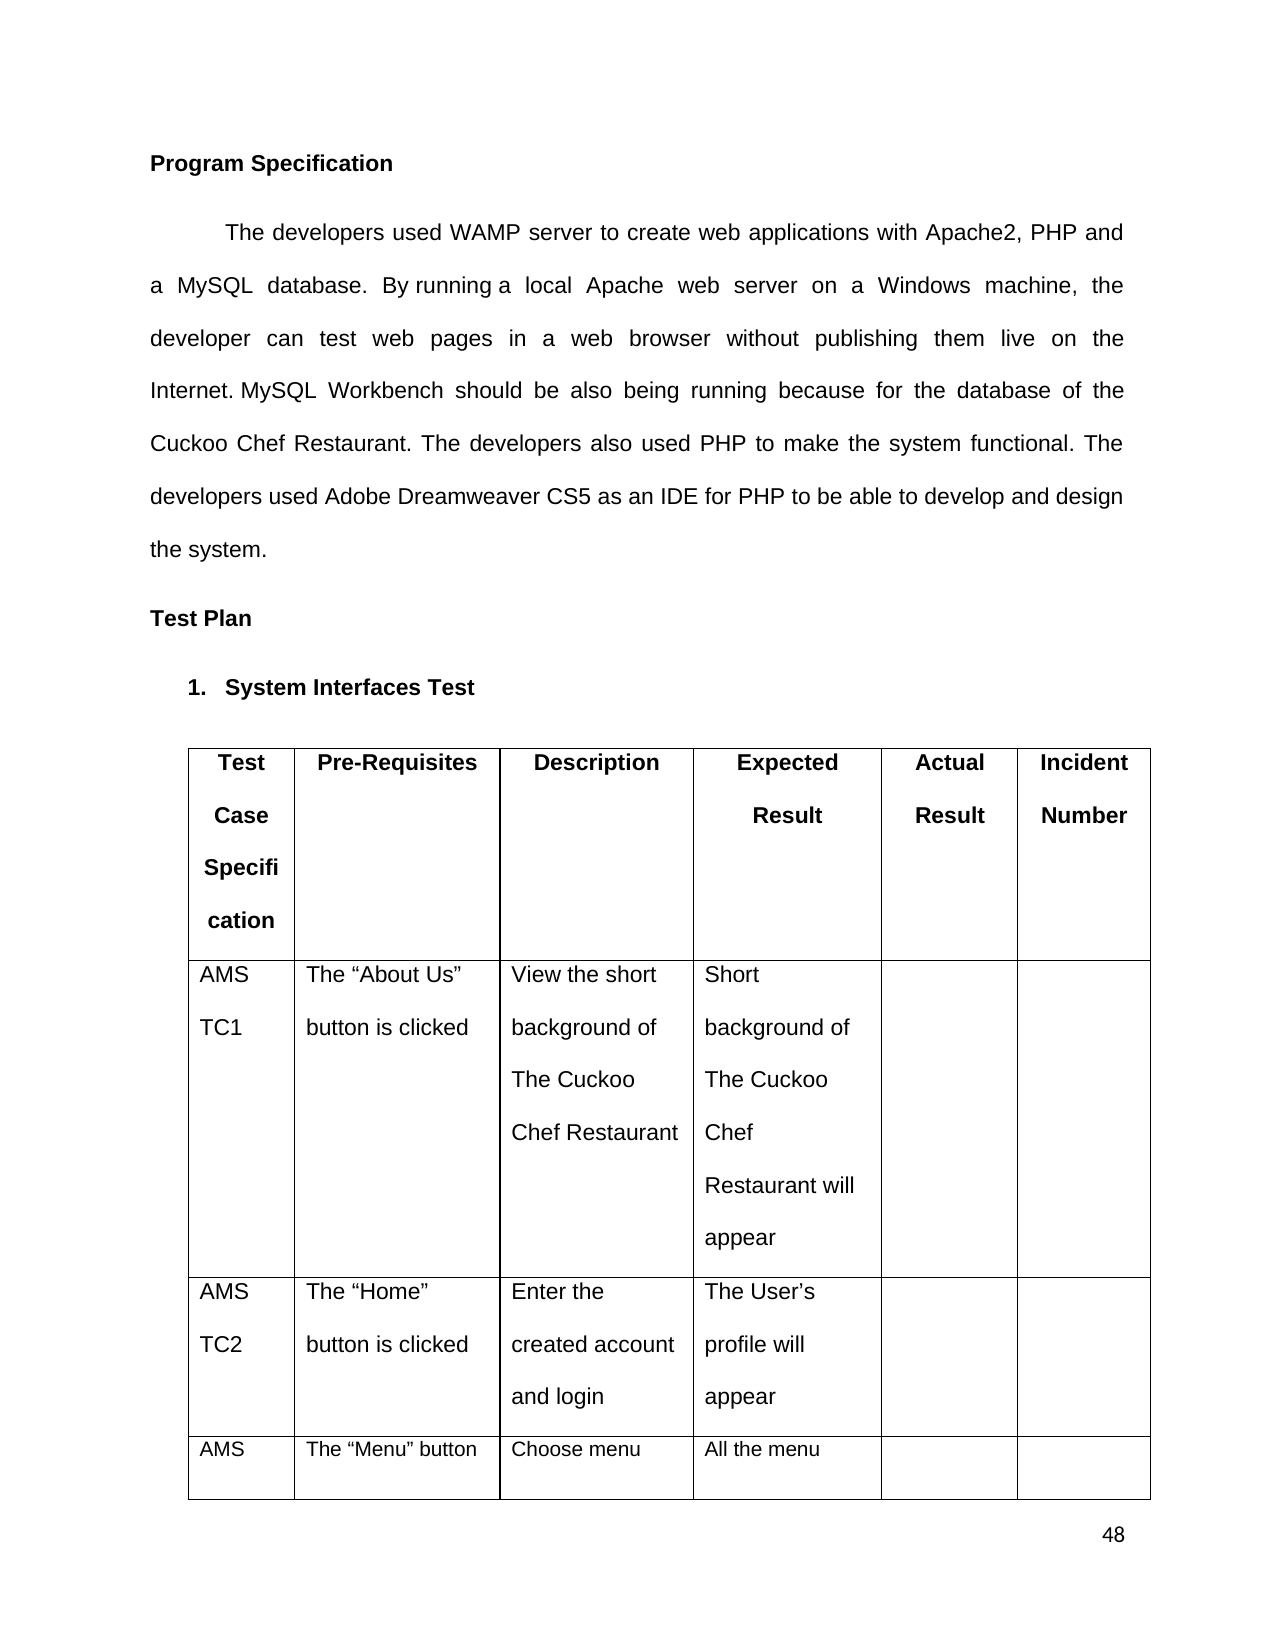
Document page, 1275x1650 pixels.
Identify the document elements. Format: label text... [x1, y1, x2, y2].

text The developers used WAMP server to create web applications with Apache2, PHP and a MySQL database. By running a local Apache web server on a Windows machine, the developer can test web pages in a web browser without publishing them live on the Internet. MySQL Workbench should be also being running because for the database of the Cuckoo Chef Restaurant. The developers also used PHP to make the system functional. The developers used Adobe Dreamweaver CS5 as an IDE for PHP to be able to develop and design the system. [150, 219, 1125, 562]
table_cell AMS TC1 [189, 961, 294, 1277]
text Test Plan [150, 605, 1125, 631]
text Program Specification [150, 150, 1125, 176]
list System Interfaces Test [187, 674, 1125, 701]
table_cell [882, 961, 1017, 1277]
table_cell Enter the created account and login [501, 1278, 693, 1436]
table_cell [1018, 1437, 1150, 1499]
table_header Test Case Specification [189, 749, 294, 960]
table_cell View the short background of The Cuckoo Chef Restaurant [501, 961, 693, 1277]
table_cell The “Home” button is clicked [295, 1278, 499, 1436]
table_cell Short background of The Cuckoo Chef Restaurant will appear [694, 961, 881, 1277]
table_header Expected Result [694, 749, 881, 960]
table_cell AMS TC2 [189, 1278, 294, 1436]
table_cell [694, 1437, 881, 1499]
table_cell [882, 1437, 1017, 1499]
table_cell [1018, 1278, 1150, 1436]
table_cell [501, 1437, 693, 1499]
table_header Actual Result [882, 749, 1017, 960]
table_cell [1018, 961, 1150, 1277]
table_cell The User’s profile will appear [694, 1278, 881, 1436]
table_cell AMS TC3 [189, 1437, 294, 1499]
table_header Description [501, 749, 693, 960]
table_header Pre-Requisites [295, 749, 499, 960]
table_header Incident Number [1018, 749, 1150, 960]
table_cell [882, 1278, 1017, 1436]
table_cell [295, 1437, 499, 1499]
table_cell The “About Us” button is clicked [295, 961, 499, 1277]
